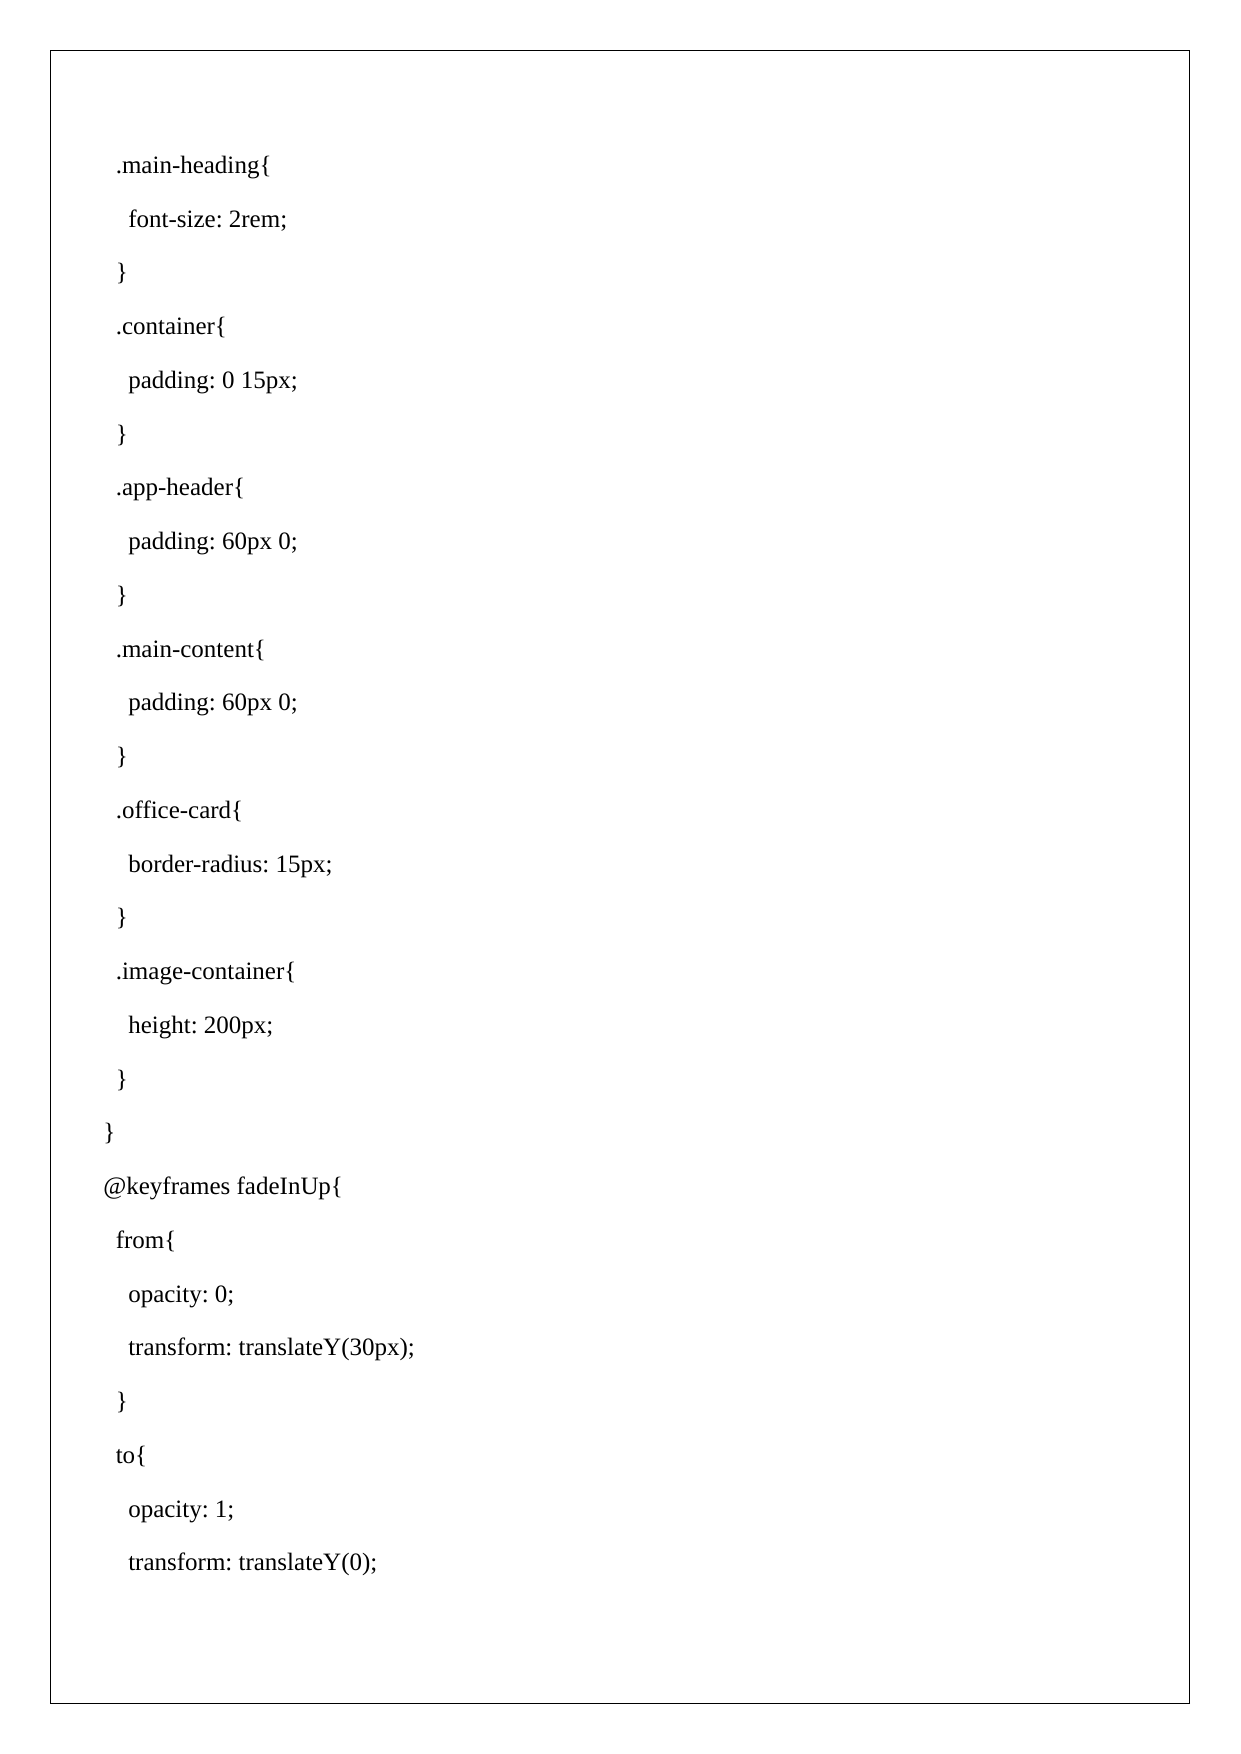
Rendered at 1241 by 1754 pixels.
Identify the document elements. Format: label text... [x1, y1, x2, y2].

text } [103, 580, 1090, 609]
text from{ [103, 1225, 1090, 1254]
text @keyframes fadeInUp{ [103, 1171, 1090, 1200]
text .office-card{ [103, 795, 1090, 824]
text opacity: 0; [103, 1279, 1090, 1307]
text .main-heading{ [103, 150, 1090, 179]
text opacity: 1; [103, 1494, 1090, 1522]
text transform: translateY(0); [103, 1547, 1090, 1576]
text } [103, 902, 1090, 931]
text } [103, 257, 1090, 286]
text .container{ [103, 311, 1090, 340]
text font-size: 2rem; [103, 204, 1090, 232]
text } [103, 741, 1090, 770]
text } [103, 419, 1090, 447]
text padding: 0 15px; [103, 365, 1090, 394]
text to{ [103, 1440, 1090, 1469]
text padding: 60px 0; [103, 526, 1090, 555]
text } [103, 1064, 1090, 1092]
text .main-content{ [103, 634, 1090, 662]
text .image-container{ [103, 956, 1090, 985]
text height: 200px; [103, 1010, 1090, 1039]
text .app-header{ [103, 472, 1090, 501]
text padding: 60px 0; [103, 687, 1090, 716]
text transform: translateY(30px); [103, 1332, 1090, 1361]
text } [103, 1117, 1090, 1146]
text } [103, 1386, 1090, 1415]
text border-radius: 15px; [103, 849, 1090, 877]
